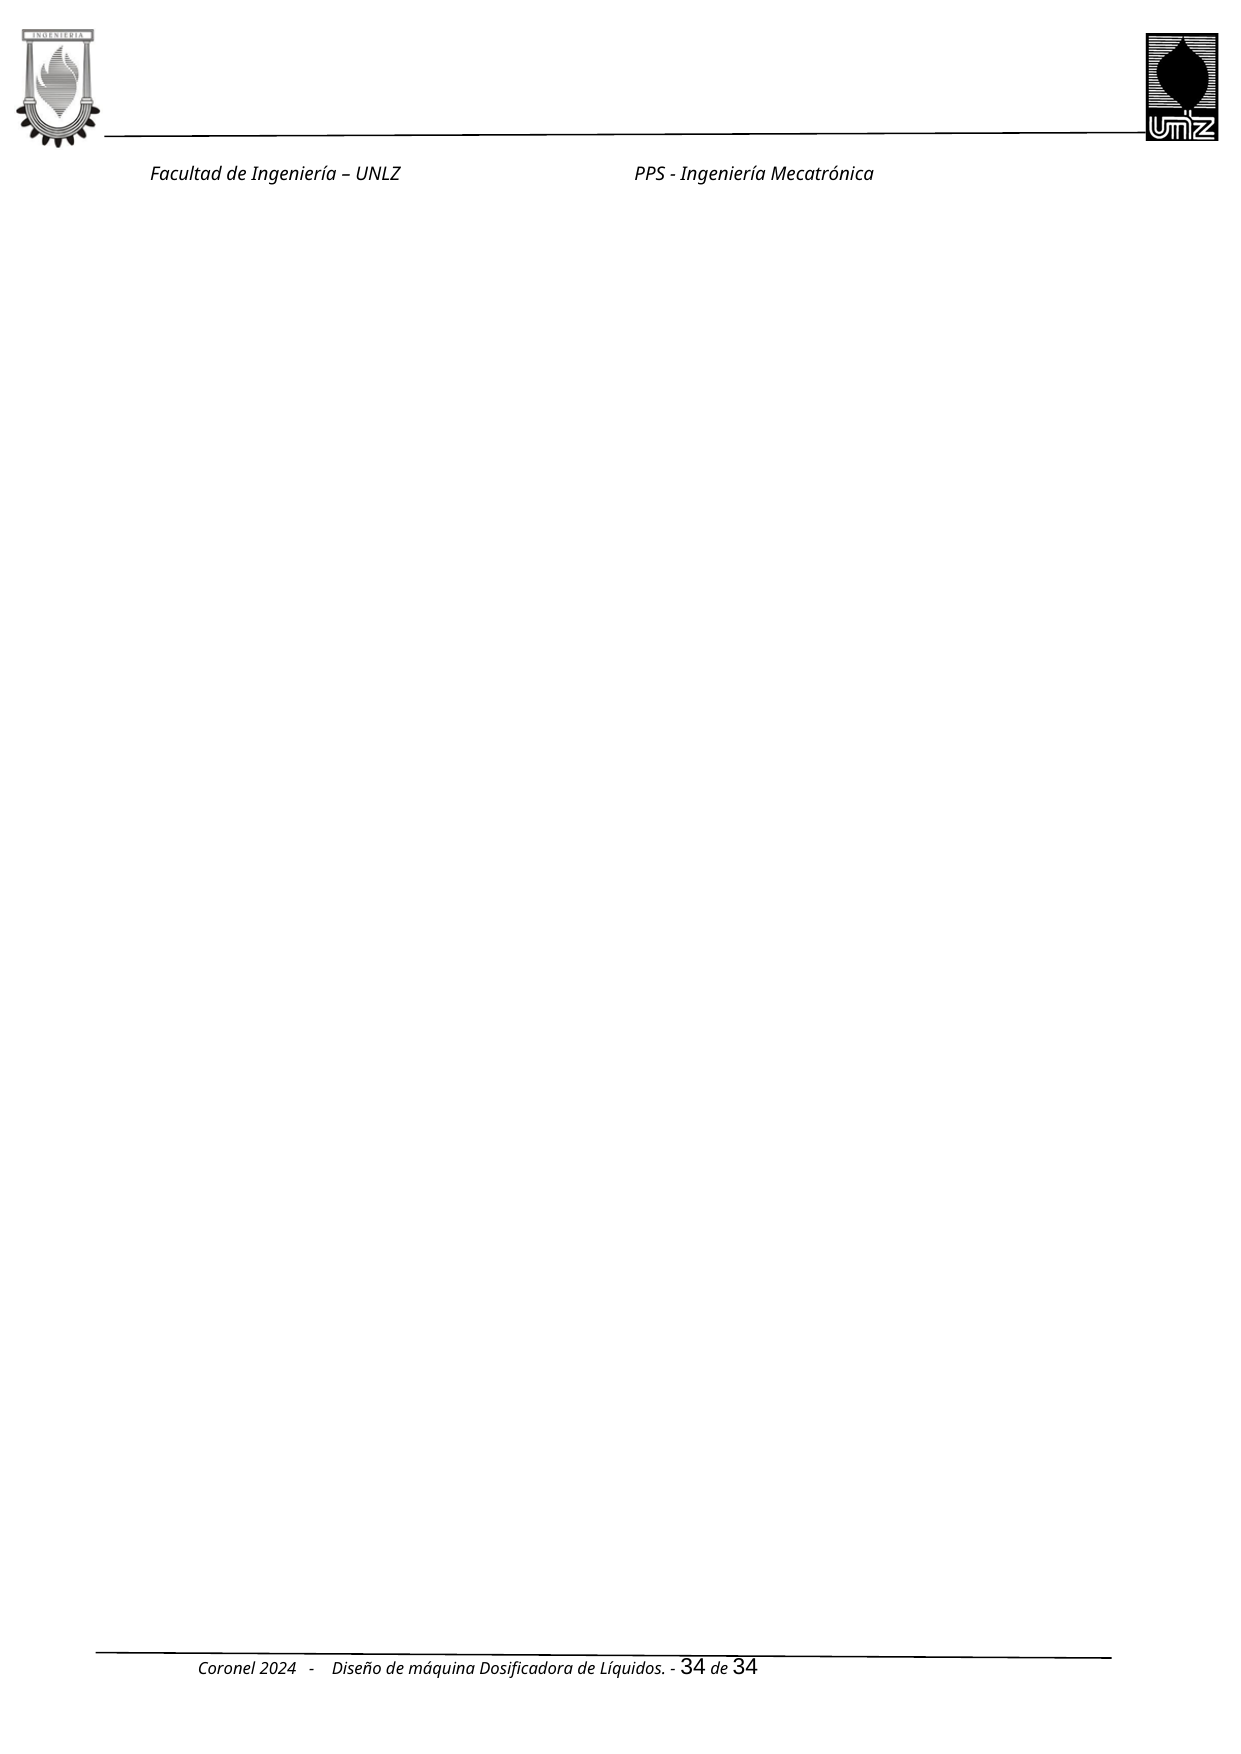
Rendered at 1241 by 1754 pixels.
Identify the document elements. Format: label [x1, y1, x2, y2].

picture [14, 25, 104, 150]
picture [1126, 33, 1234, 141]
